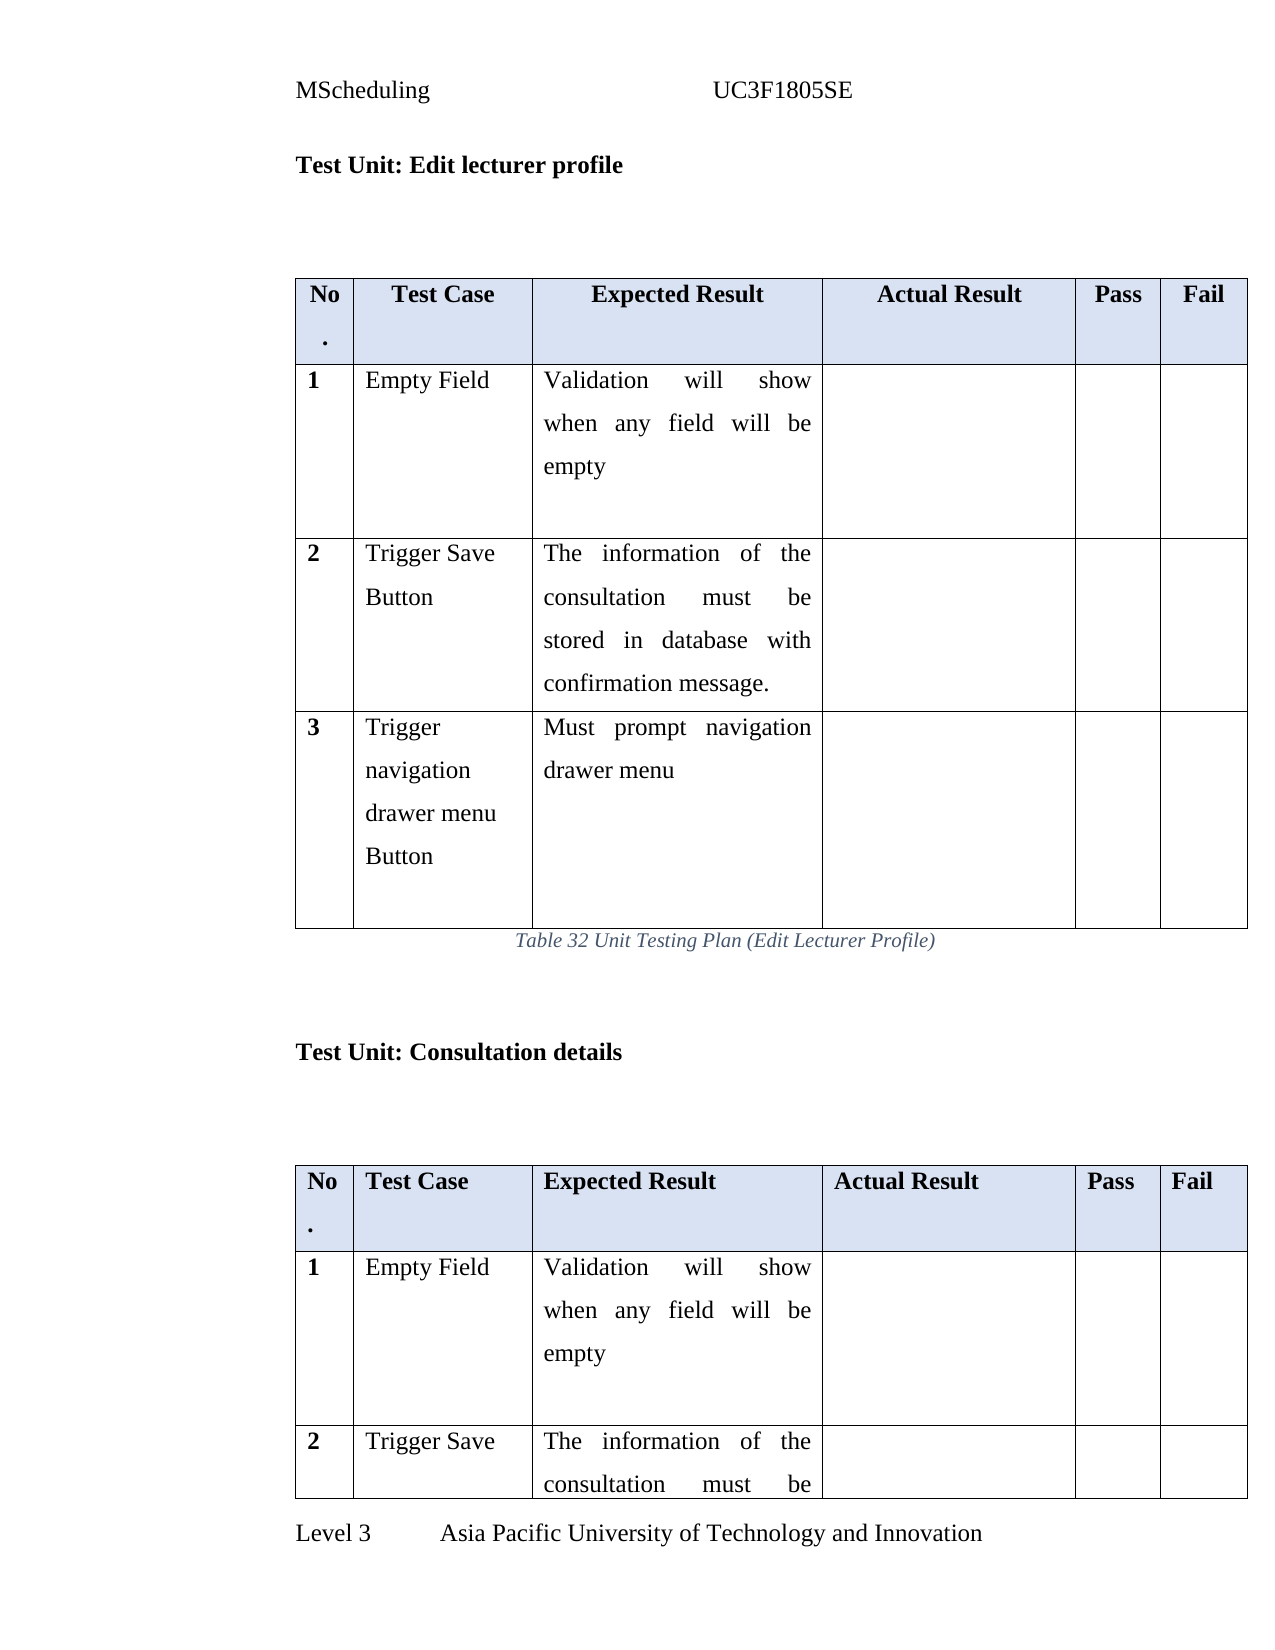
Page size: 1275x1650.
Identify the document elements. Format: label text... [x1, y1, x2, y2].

table_cell Validation will show when any field will be empty [533, 365, 822, 537]
table_header Pass [1076, 1166, 1160, 1251]
table_cell 2 [296, 539, 353, 711]
table_cell Empty Field [354, 1252, 532, 1425]
table_header Expected Result [533, 1166, 822, 1251]
table_cell 1 [296, 365, 353, 537]
table_header No. [296, 1166, 353, 1251]
table_header Actual Result [823, 279, 1075, 364]
table_cell [823, 1252, 1075, 1425]
table_cell [1076, 712, 1160, 927]
table_cell Trigger navigation drawer menu Button [354, 712, 532, 927]
table_cell [823, 1426, 1075, 1498]
table_cell [1161, 1426, 1247, 1498]
table_cell The information of the consultation must be stored in database with confirmation message. [533, 539, 822, 711]
table_cell 2 [296, 1426, 353, 1498]
text Table 32 Unit Testing Plan (Edit Lecturer Profile) [295, 929, 1157, 952]
table_cell Empty Field [354, 365, 532, 537]
table_header Actual Result [823, 1166, 1075, 1251]
table_cell Trigger Save Button [354, 1426, 532, 1498]
table_header Fail [1161, 1166, 1247, 1251]
table_cell [1161, 1252, 1247, 1425]
text Test Unit: Edit lecturer profile [295, 150, 1157, 179]
table_header Expected Result [533, 279, 822, 364]
table_header Test Case [354, 1166, 532, 1251]
table_cell [823, 365, 1075, 537]
table_cell [1076, 1426, 1160, 1498]
text Test Unit: Consultation details [295, 1037, 1157, 1066]
table_cell Must prompt navigation drawer menu [533, 712, 822, 927]
table_header No. [296, 279, 353, 364]
table_header Pass [1076, 279, 1160, 364]
table_cell [1161, 712, 1247, 927]
table_cell [823, 539, 1075, 711]
table_cell [1076, 365, 1160, 537]
table_cell Trigger Save Button [354, 539, 532, 711]
table_header Fail [1161, 279, 1247, 364]
table_cell [1161, 539, 1247, 711]
table_cell Validation will show when any field will be empty [533, 1252, 822, 1425]
table_cell [823, 712, 1075, 927]
table_cell [1161, 365, 1247, 537]
table_cell 1 [296, 1252, 353, 1425]
table_cell [1076, 539, 1160, 711]
table_cell 3 [296, 712, 353, 927]
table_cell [533, 1426, 822, 1498]
table_header Test Case [354, 279, 532, 364]
table_cell [1076, 1252, 1160, 1425]
